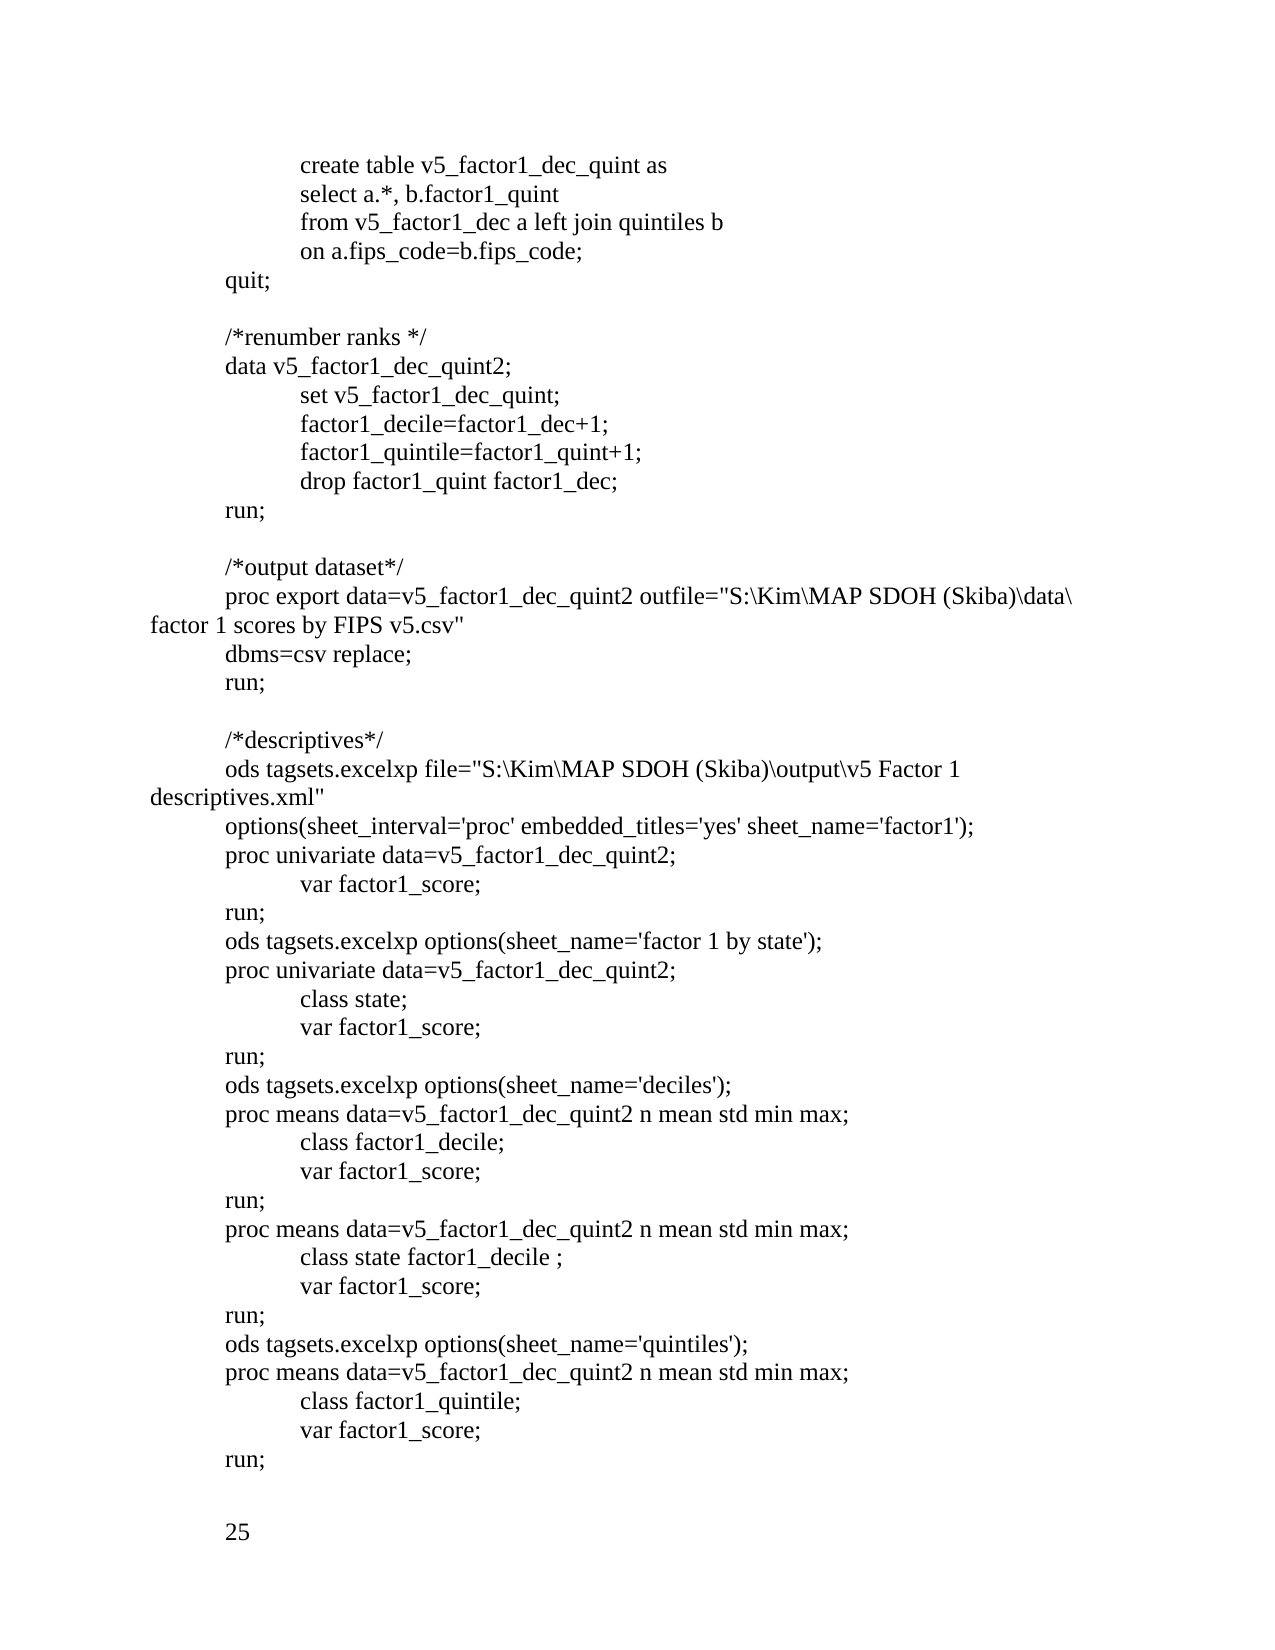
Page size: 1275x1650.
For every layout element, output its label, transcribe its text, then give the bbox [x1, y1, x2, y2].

text class factor1_quintile; [150, 1386, 1125, 1415]
text run; [150, 1444, 1125, 1472]
text run; [150, 1041, 1125, 1070]
text /*descriptives*/ [150, 725, 1125, 754]
text run; [150, 1300, 1125, 1329]
text proc univariate data=v5_factor1_dec_quint2; [150, 955, 1125, 984]
text var factor1_score; [150, 1012, 1125, 1041]
text var factor1_score; [150, 869, 1125, 897]
text set v5_factor1_dec_quint; [150, 380, 1125, 409]
text options(sheet_interval='proc' embedded_titles='yes' sheet_name='factor1'); [150, 811, 1125, 840]
text create table v5_factor1_dec_quint as [150, 150, 1125, 179]
text proc means data=v5_factor1_dec_quint2 n mean std min max; [150, 1214, 1125, 1242]
text run; [150, 495, 1125, 524]
text factor1_quintile=factor1_quint+1; [150, 437, 1125, 466]
text run; [150, 1185, 1125, 1214]
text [150, 1357, 1125, 1386]
text class factor1_decile; [150, 1127, 1125, 1156]
text on a.fips_code=b.fips_code; [150, 236, 1125, 265]
text var factor1_score; [150, 1271, 1125, 1300]
text drop factor1_quint factor1_dec; [150, 466, 1125, 495]
text var factor1_score; [150, 1156, 1125, 1185]
text quit; [150, 265, 1125, 294]
text from v5_factor1_dec a left join quintiles b [150, 207, 1125, 236]
text run; [150, 897, 1125, 926]
text proc export data=v5_factor1_dec_quint2 outfile="S:\Kim\MAP SDOH (Skiba)\data\factor 1 scores by FIPS v5.csv" [150, 581, 1125, 639]
text /*renumber ranks */ [150, 322, 1125, 351]
text ods tagsets.excelxp options(sheet_name='factor 1 by state'); [150, 926, 1125, 955]
text class state; [150, 984, 1125, 1012]
text select a.*, b.factor1_quint [150, 179, 1125, 207]
text class state factor1_decile ; [150, 1242, 1125, 1271]
text ods tagsets.excelxp file="S:\Kim\MAP SDOH (Skiba)\output\v5 Factor 1 descriptives.xml" [150, 754, 1125, 811]
text dbms=csv replace; [150, 639, 1125, 667]
text proc univariate data=v5_factor1_dec_quint2; [150, 840, 1125, 869]
text proc means data=v5_factor1_dec_quint2 n mean std min max; [150, 1099, 1125, 1127]
text var factor1_score; [150, 1415, 1125, 1444]
text run; [150, 667, 1125, 696]
text data v5_factor1_dec_quint2; [150, 351, 1125, 380]
text factor1_decile=factor1_dec+1; [150, 409, 1125, 437]
text ods tagsets.excelxp options(sheet_name='quintiles'); [150, 1329, 1125, 1357]
text /*output dataset*/ [150, 552, 1125, 581]
text ods tagsets.excelxp options(sheet_name='deciles'); [150, 1070, 1125, 1099]
